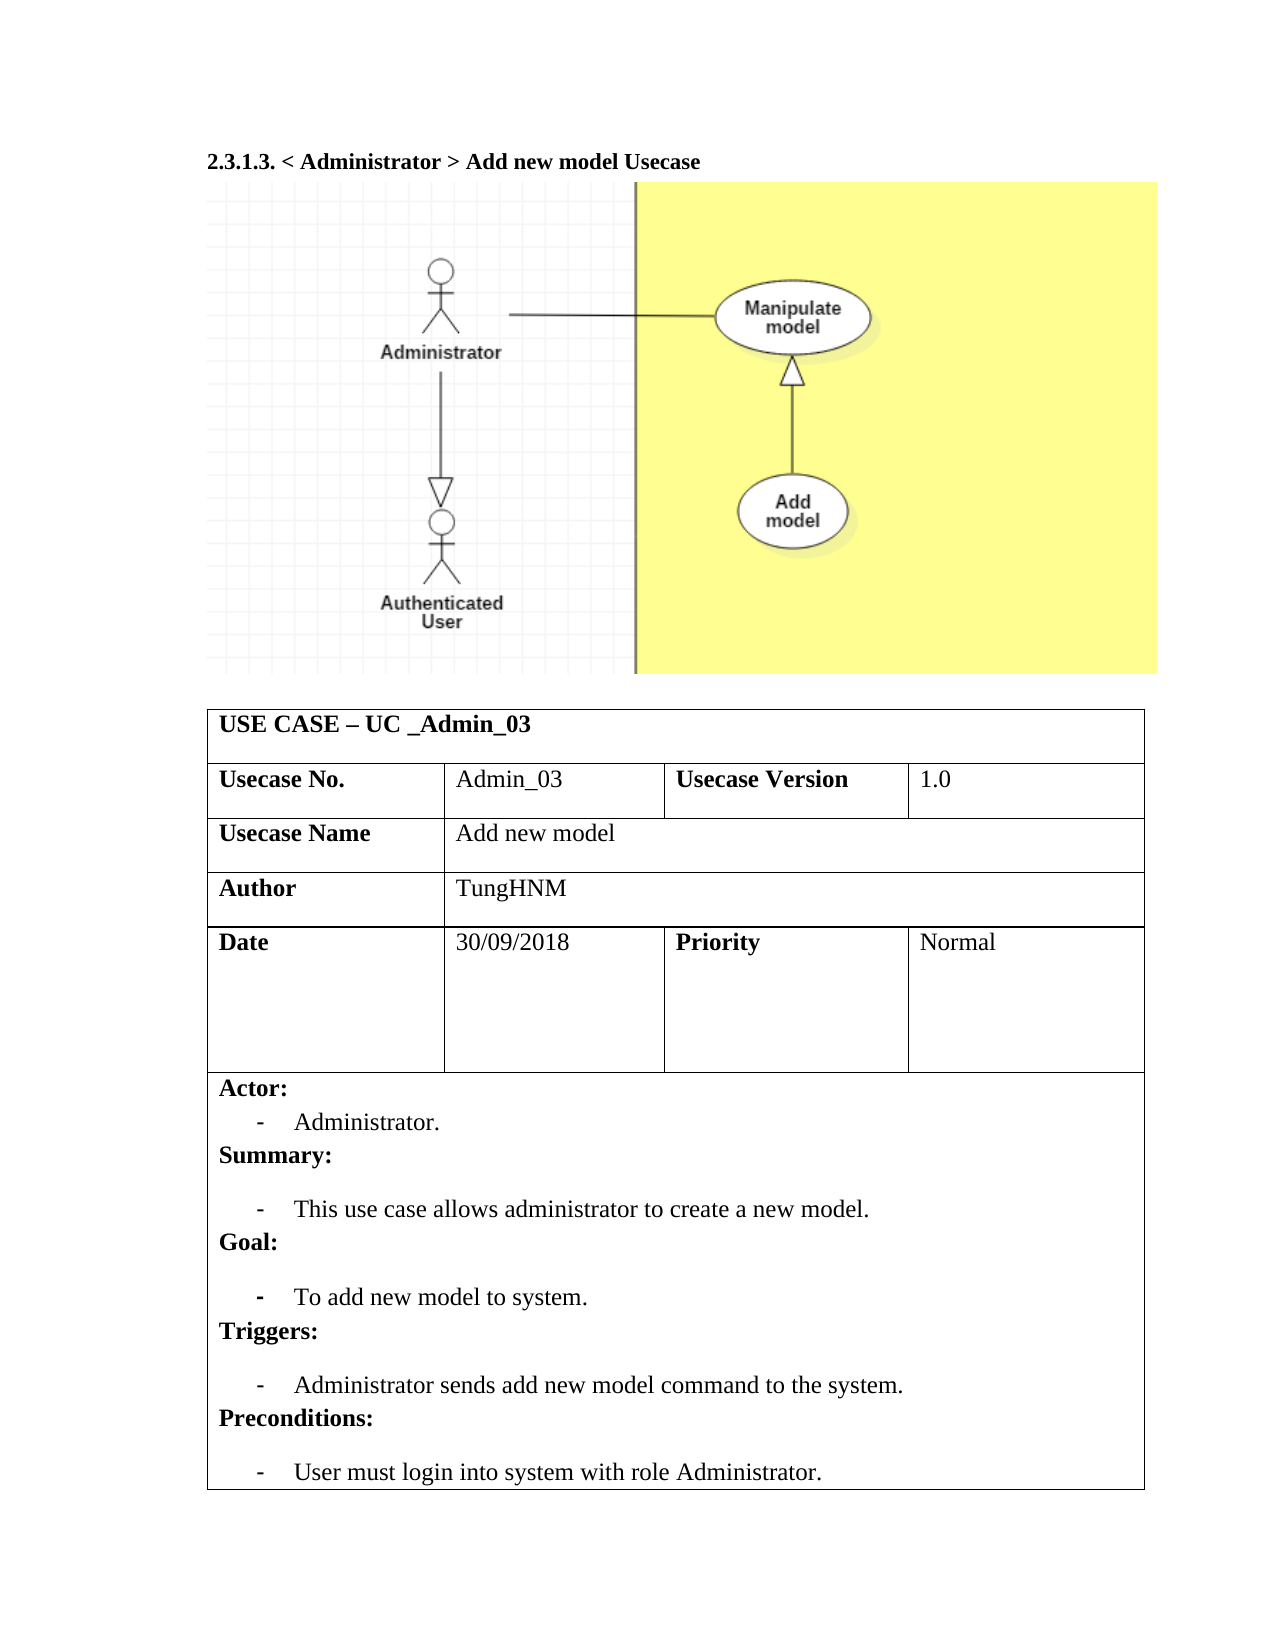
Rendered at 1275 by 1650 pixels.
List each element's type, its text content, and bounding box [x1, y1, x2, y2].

table_cell TungHNM [445, 873, 1144, 926]
picture [206, 182, 1157, 674]
table_cell Author [208, 873, 444, 926]
table_cell Admin_03 [445, 764, 664, 817]
table_cell Normal [909, 928, 1144, 1072]
table_cell Usecase No. [208, 764, 444, 817]
table_cell Usecase Version [665, 764, 908, 817]
subtitle 2.3.1.3. < Administrator > Add new model Usecase [207, 148, 1157, 174]
table_cell Date [208, 928, 444, 1072]
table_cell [208, 1073, 1144, 1489]
table_cell 1.0 [909, 764, 1144, 817]
table_cell Priority [665, 928, 908, 1072]
table_cell Usecase Name [208, 819, 444, 872]
table_cell Add new model [445, 819, 1144, 872]
table_header USE CASE – UC _Admin_03 [208, 710, 1144, 763]
table_cell 30/09/2018 [445, 928, 664, 1072]
